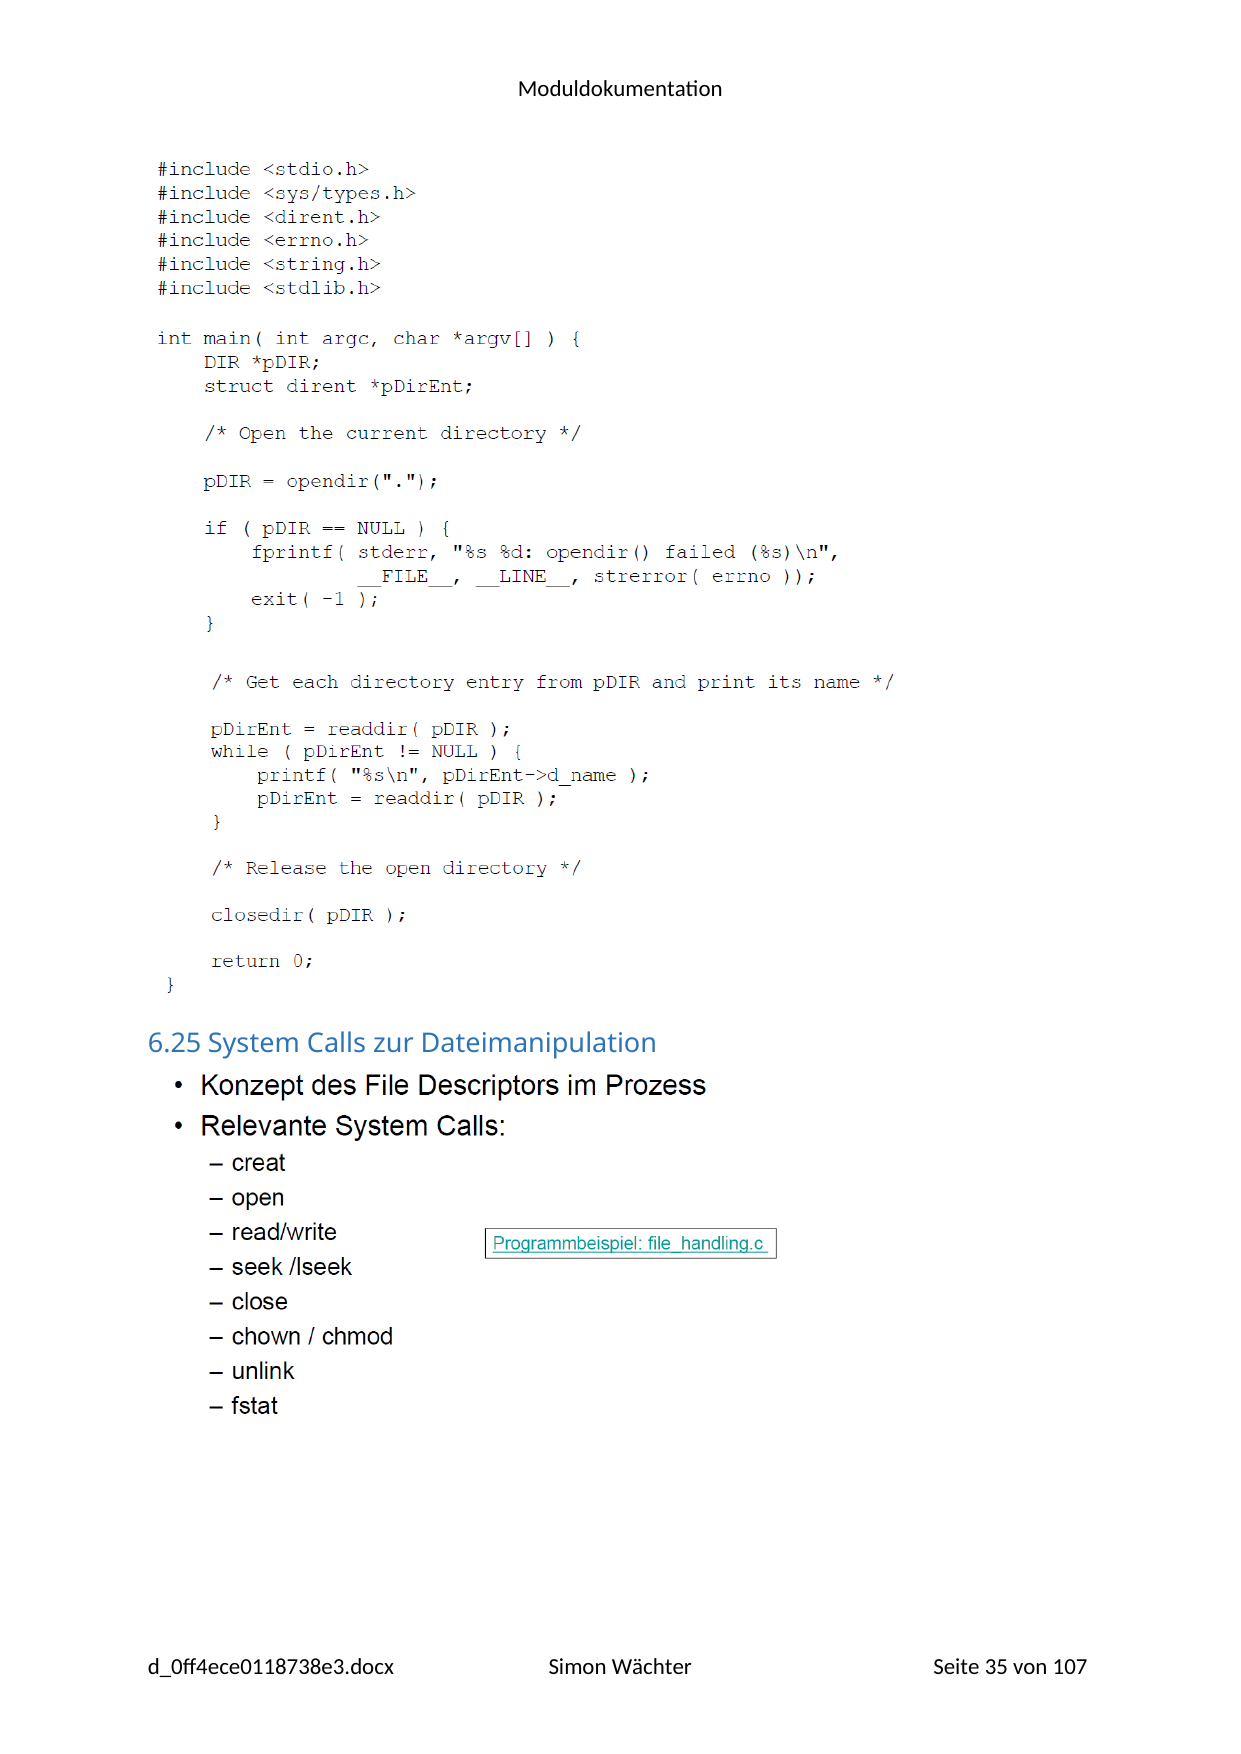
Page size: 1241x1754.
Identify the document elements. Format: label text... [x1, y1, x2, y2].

picture [147, 1063, 826, 1422]
picture [147, 147, 1093, 644]
picture [147, 662, 1093, 1005]
subtitle System Calls zur Dateimanipulation [148, 1024, 1093, 1061]
